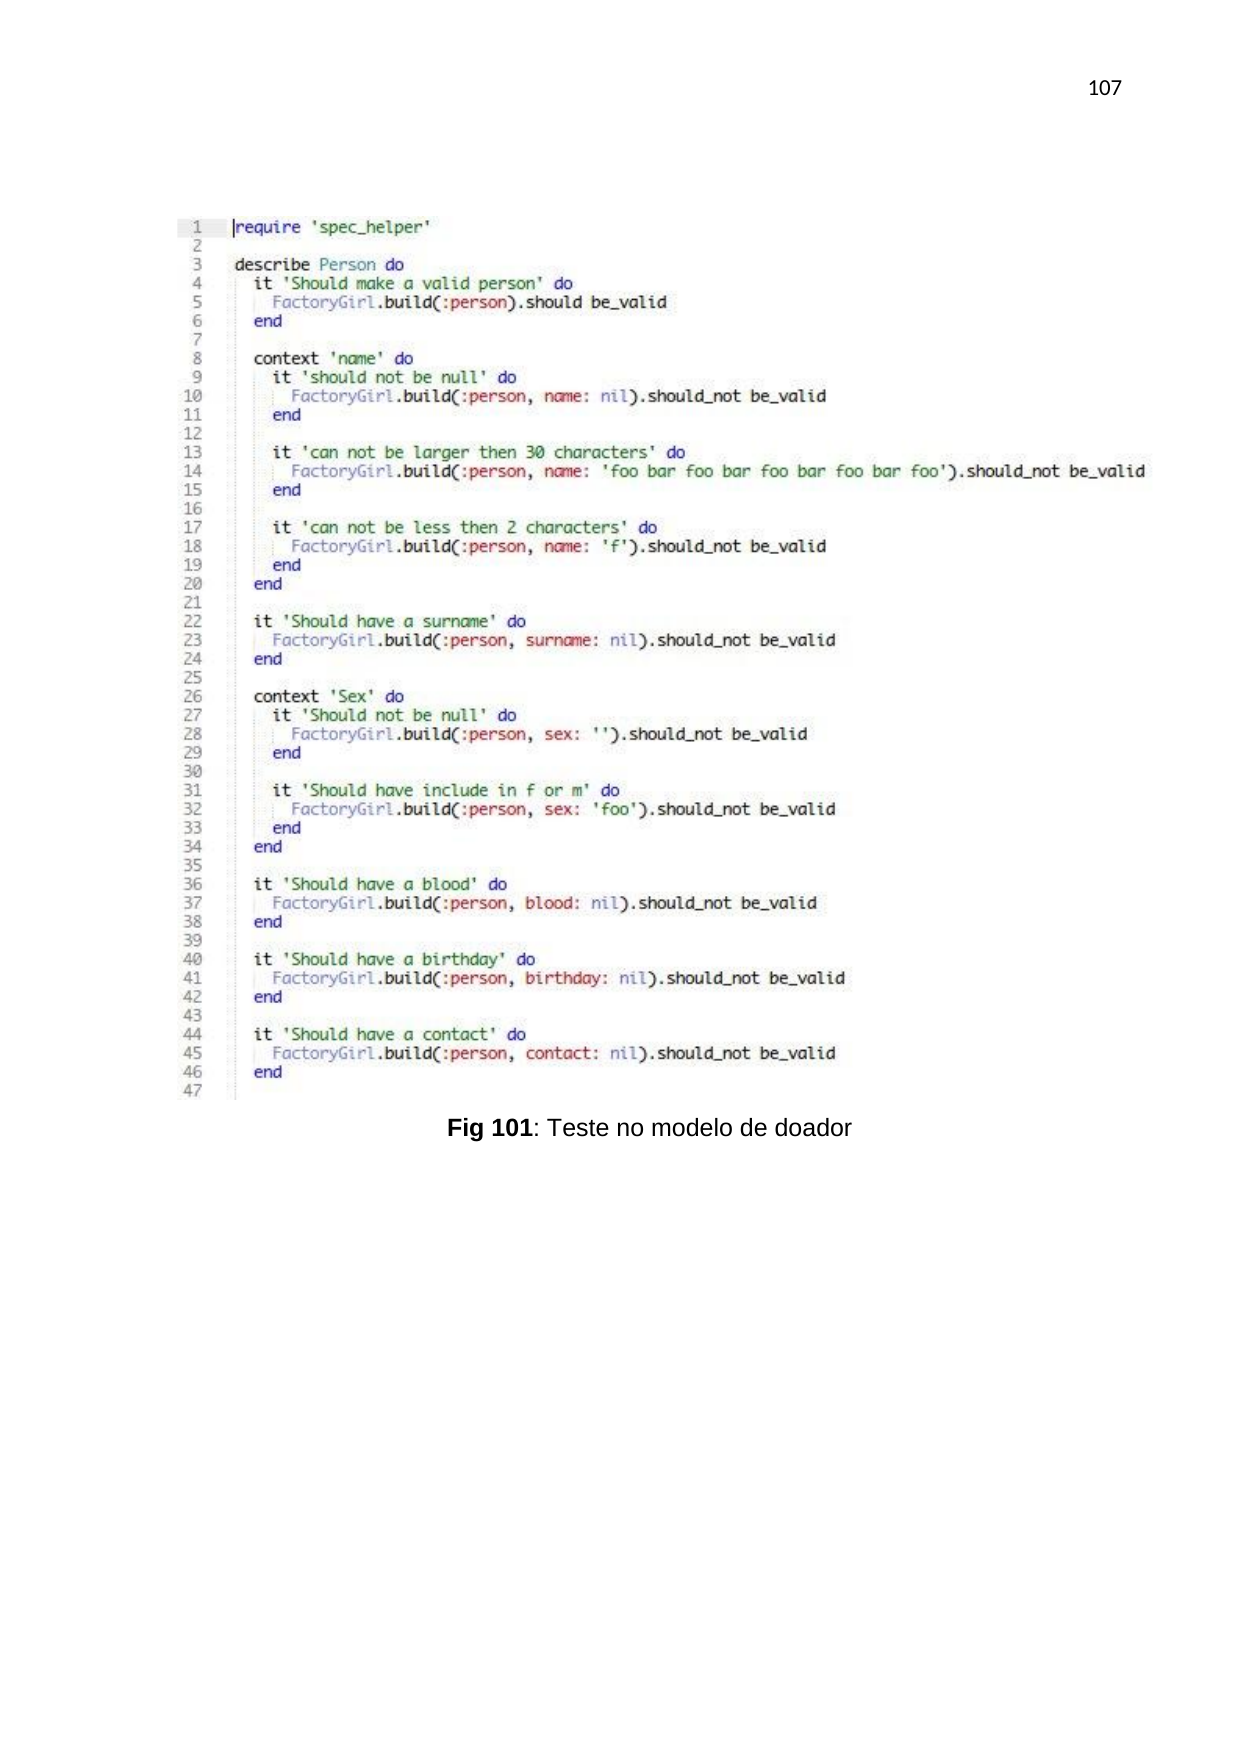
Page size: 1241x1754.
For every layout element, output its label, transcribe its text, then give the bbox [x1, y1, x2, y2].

text Fig 101: Teste no modelo de doador [177, 1113, 1122, 1141]
picture [177, 216, 1179, 1100]
